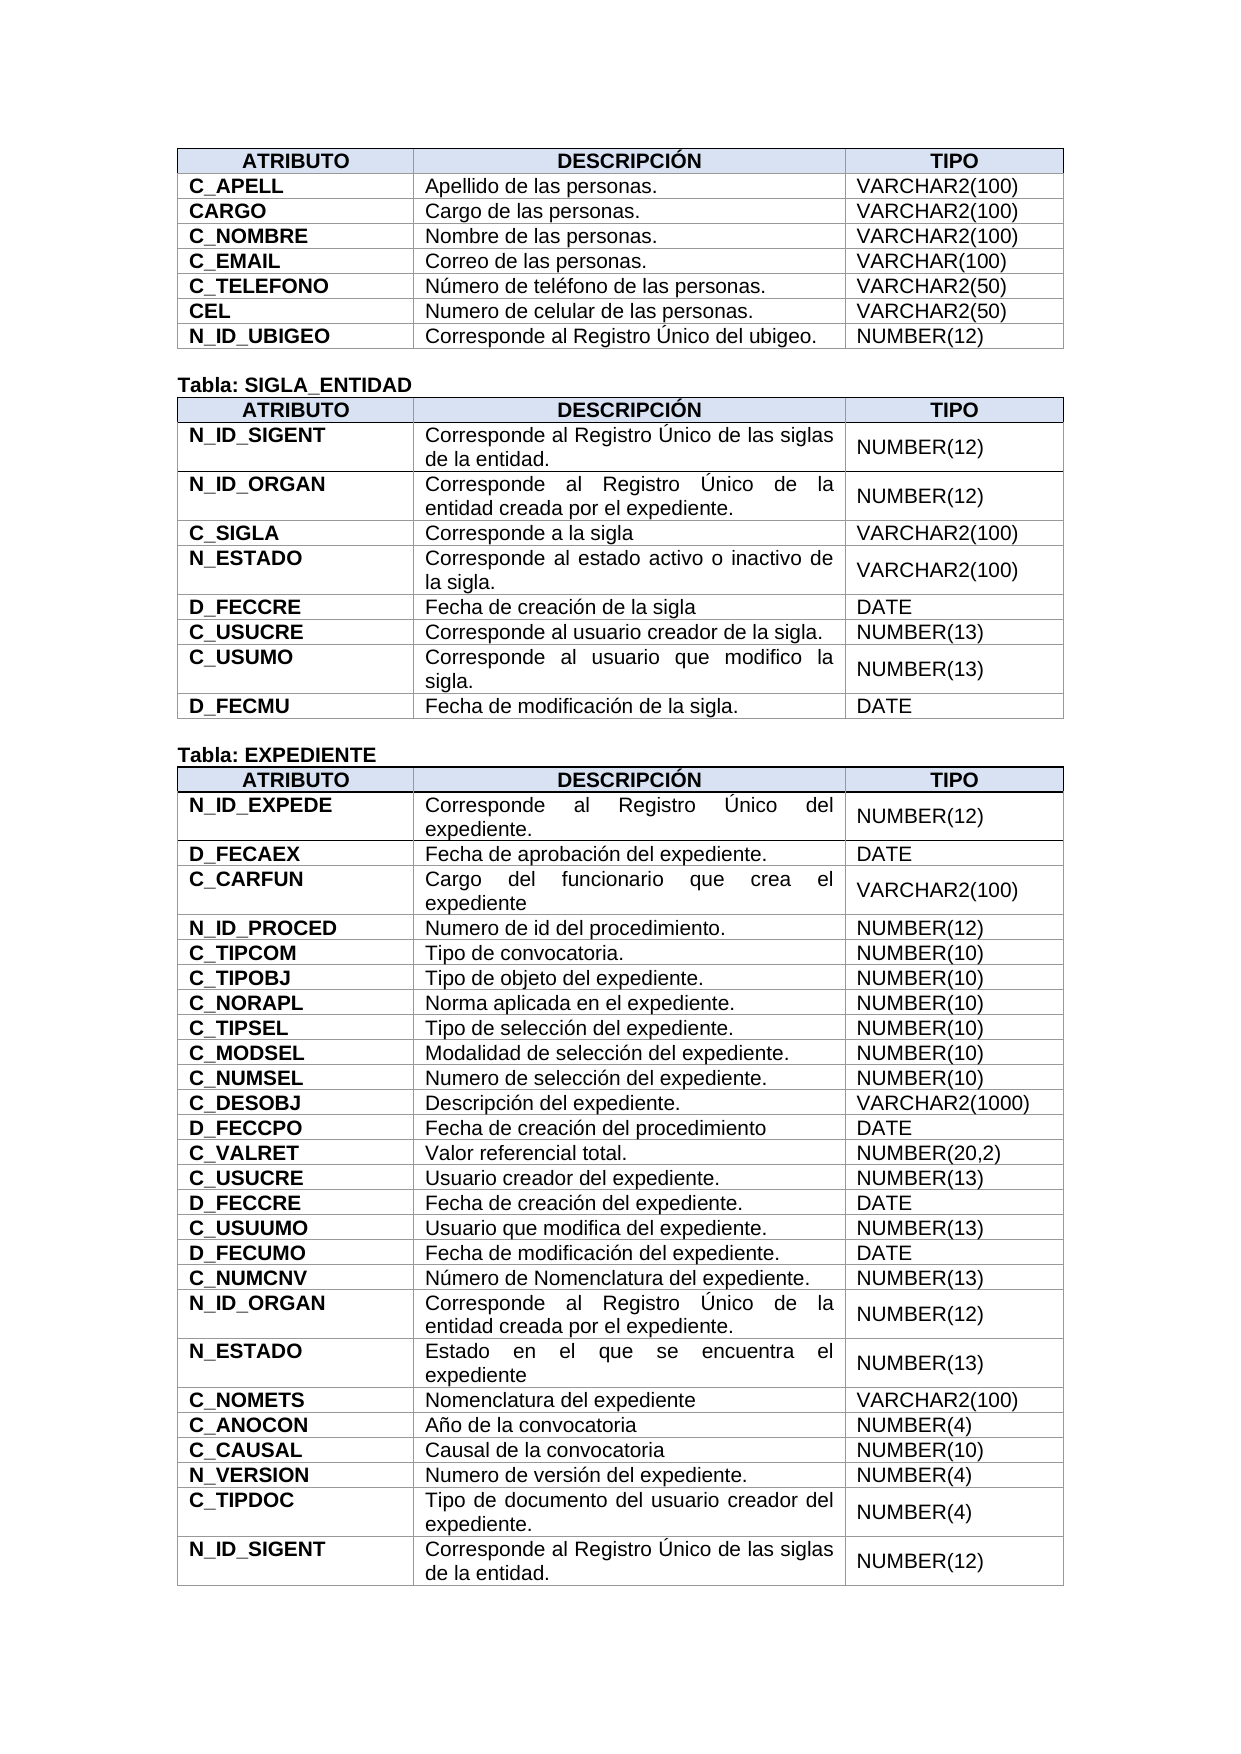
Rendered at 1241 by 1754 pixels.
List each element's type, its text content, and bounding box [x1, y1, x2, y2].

table_cell Fecha de modificación del expediente. [414, 1240, 845, 1264]
table_cell Corresponde al Registro Único de las siglas de la entidad. [414, 1537, 845, 1585]
table_cell NUMBER(12) [846, 324, 1063, 348]
table_cell VARCHAR2(50) [846, 274, 1063, 298]
table_cell VARCHAR2(50) [846, 299, 1063, 323]
table_cell VARCHAR(100) [846, 249, 1063, 273]
table_header DESCRIPCIÓN [414, 398, 845, 422]
table_cell C_NOMETS [178, 1388, 413, 1412]
table_cell C_NUMSEL [178, 1065, 413, 1089]
table_cell Causal de la convocatoria [414, 1438, 845, 1462]
table_cell Número de teléfono de las personas. [414, 274, 845, 298]
table_cell NUMBER(4) [846, 1488, 1063, 1536]
table_cell Estado en el que se encuentra el expediente [414, 1339, 845, 1387]
table_cell Corresponde al usuario que modifico la sigla. [414, 645, 845, 692]
table_cell Nombre de las personas. [414, 224, 845, 248]
table_cell NUMBER(10) [846, 1438, 1063, 1462]
table_cell N_VERSION [178, 1463, 413, 1487]
table_cell N_ID_EXPEDE [178, 793, 413, 840]
table_cell N_ID_ORGAN [178, 472, 413, 519]
table_cell NUMBER(10) [846, 990, 1063, 1014]
table_cell N_ID_ORGAN [178, 1290, 413, 1338]
table_cell DATE [846, 1190, 1063, 1214]
table_cell VARCHAR2(1000) [846, 1090, 1063, 1114]
table_cell C_DESOBJ [178, 1090, 413, 1114]
table_cell Tipo de documento del usuario creador del expediente. [414, 1488, 845, 1536]
table_cell Modalidad de selección del expediente. [414, 1040, 845, 1064]
table_cell Corresponde a la sigla [414, 521, 845, 544]
table_cell NUMBER(13) [846, 1339, 1063, 1387]
table_cell Fecha de modificación de la sigla. [414, 694, 845, 717]
table_cell NUMBER(12) [846, 793, 1063, 840]
table_cell N_ID_SIGENT [178, 1537, 413, 1585]
table_cell Fecha de creación del expediente. [414, 1190, 845, 1214]
table_cell N_ID_UBIGEO [178, 324, 413, 348]
table_cell VARCHAR2(100) [846, 1388, 1063, 1412]
table_cell C_NORAPL [178, 990, 413, 1014]
table_cell NUMBER(12) [846, 423, 1063, 471]
table_cell Valor referencial total. [414, 1140, 845, 1164]
table_cell VARCHAR2(100) [846, 521, 1063, 544]
table_cell C_CARFUN [178, 866, 413, 914]
table_cell NUMBER(13) [846, 645, 1063, 692]
table_cell Nomenclatura del expediente [414, 1388, 845, 1412]
table_cell VARCHAR2(100) [846, 546, 1063, 593]
table_cell VARCHAR2(100) [846, 866, 1063, 914]
table_cell C_TIPCOM [178, 940, 413, 964]
table_cell DATE [846, 1240, 1063, 1264]
table_cell Corresponde al Registro Único del ubigeo. [414, 324, 845, 348]
table_cell Corresponde al Registro Único de la entidad creada por el expediente. [414, 1290, 845, 1338]
table_cell VARCHAR2(100) [846, 174, 1063, 198]
table_cell NUMBER(10) [846, 1040, 1063, 1064]
table_cell C_VALRET [178, 1140, 413, 1164]
table_cell NUMBER(10) [846, 965, 1063, 989]
table_cell Usuario que modifica del expediente. [414, 1215, 845, 1239]
table_cell NUMBER(20,2) [846, 1140, 1063, 1164]
table_cell Numero de versión del expediente. [414, 1463, 845, 1487]
text Tabla: EXPEDIENTE [177, 742, 1063, 766]
table_cell Fecha de creación del procedimiento [414, 1115, 845, 1139]
table_cell NUMBER(13) [846, 1265, 1063, 1289]
table_cell NUMBER(12) [846, 1290, 1063, 1338]
table_cell CARGO [178, 199, 413, 223]
table_cell NUMBER(12) [846, 915, 1063, 939]
table_cell C_TIPSEL [178, 1015, 413, 1039]
table_cell C_MODSEL [178, 1040, 413, 1064]
table_cell Cargo de las personas. [414, 199, 845, 223]
table_cell Numero de id del procedimiento. [414, 915, 845, 939]
table_cell NUMBER(13) [846, 1165, 1063, 1189]
table_cell NUMBER(4) [846, 1413, 1063, 1437]
table_cell Corresponde al estado activo o inactivo de la sigla. [414, 546, 845, 593]
table_cell Corresponde al Registro Único del expediente. [414, 793, 845, 840]
table_cell NUMBER(13) [846, 1215, 1063, 1239]
table_header TIPO [846, 398, 1063, 422]
table_header TIPO [846, 149, 1063, 173]
table_cell Fecha de aprobación del expediente. [414, 841, 845, 865]
table_cell N_ID_SIGENT [178, 423, 413, 471]
table_cell N_ESTADO [178, 546, 413, 593]
table_cell D_FECCPO [178, 1115, 413, 1139]
table_cell Tipo de selección del expediente. [414, 1015, 845, 1039]
table_cell Corresponde al Registro Único de la entidad creada por el expediente. [414, 472, 845, 519]
table_cell C_TELEFONO [178, 274, 413, 298]
table_cell Corresponde al usuario creador de la sigla. [414, 620, 845, 643]
table_cell C_NUMCNV [178, 1265, 413, 1289]
table_header ATRIBUTO [178, 149, 413, 173]
table_cell Corresponde al Registro Único de las siglas de la entidad. [414, 423, 845, 471]
table_cell Tipo de objeto del expediente. [414, 965, 845, 989]
table_cell Numero de celular de las personas. [414, 299, 845, 323]
table_cell C_APELL [178, 174, 413, 198]
table_cell Numero de selección del expediente. [414, 1065, 845, 1089]
table_cell C_SIGLA [178, 521, 413, 544]
table_cell C_TIPOBJ [178, 965, 413, 989]
table_cell C_ANOCON [178, 1413, 413, 1437]
table_cell D_FECAEX [178, 841, 413, 865]
table_cell C_USUCRE [178, 1165, 413, 1189]
table_cell Número de Nomenclatura del expediente. [414, 1265, 845, 1289]
table_cell VARCHAR2(100) [846, 199, 1063, 223]
table_cell NUMBER(13) [846, 620, 1063, 643]
table_header ATRIBUTO [178, 398, 413, 422]
table_cell DATE [846, 841, 1063, 865]
table_cell C_CAUSAL [178, 1438, 413, 1462]
table_header TIPO [846, 768, 1063, 791]
table_cell C_EMAIL [178, 249, 413, 273]
table_cell Apellido de las personas. [414, 174, 845, 198]
table_cell Tipo de convocatoria. [414, 940, 845, 964]
table_cell NUMBER(4) [846, 1463, 1063, 1487]
table_cell N_ESTADO [178, 1339, 413, 1387]
table_cell DATE [846, 1115, 1063, 1139]
table_cell C_NOMBRE [178, 224, 413, 248]
table_cell NUMBER(10) [846, 1065, 1063, 1089]
table_cell DATE [846, 595, 1063, 618]
text Tabla: SIGLA_ENTIDAD [177, 373, 1063, 397]
table_cell NUMBER(12) [846, 1537, 1063, 1585]
table_cell C_TIPDOC [178, 1488, 413, 1536]
table_cell C_USUUMO [178, 1215, 413, 1239]
table_cell Cargo del funcionario que crea el expediente [414, 866, 845, 914]
table_header DESCRIPCIÓN [414, 768, 845, 791]
table_cell D_FECCRE [178, 1190, 413, 1214]
table_cell Fecha de creación de la sigla [414, 595, 845, 618]
table_cell DATE [846, 694, 1063, 717]
table_cell D_FECMU [178, 694, 413, 717]
table_cell D_FECCRE [178, 595, 413, 618]
table_header ATRIBUTO [178, 768, 413, 791]
table_cell Correo de las personas. [414, 249, 845, 273]
table_cell Usuario creador del expediente. [414, 1165, 845, 1189]
table_cell C_USUCRE [178, 620, 413, 643]
table_cell N_ID_PROCED [178, 915, 413, 939]
table_cell NUMBER(12) [846, 472, 1063, 519]
table_cell VARCHAR2(100) [846, 224, 1063, 248]
table_cell Descripción del expediente. [414, 1090, 845, 1114]
table_cell Año de la convocatoria [414, 1413, 845, 1437]
table_cell NUMBER(10) [846, 940, 1063, 964]
table_cell C_USUMO [178, 645, 413, 692]
table_cell NUMBER(10) [846, 1015, 1063, 1039]
table_cell Norma aplicada en el expediente. [414, 990, 845, 1014]
table_header DESCRIPCIÓN [414, 149, 845, 173]
table_cell CEL [178, 299, 413, 323]
table_cell D_FECUMO [178, 1240, 413, 1264]
